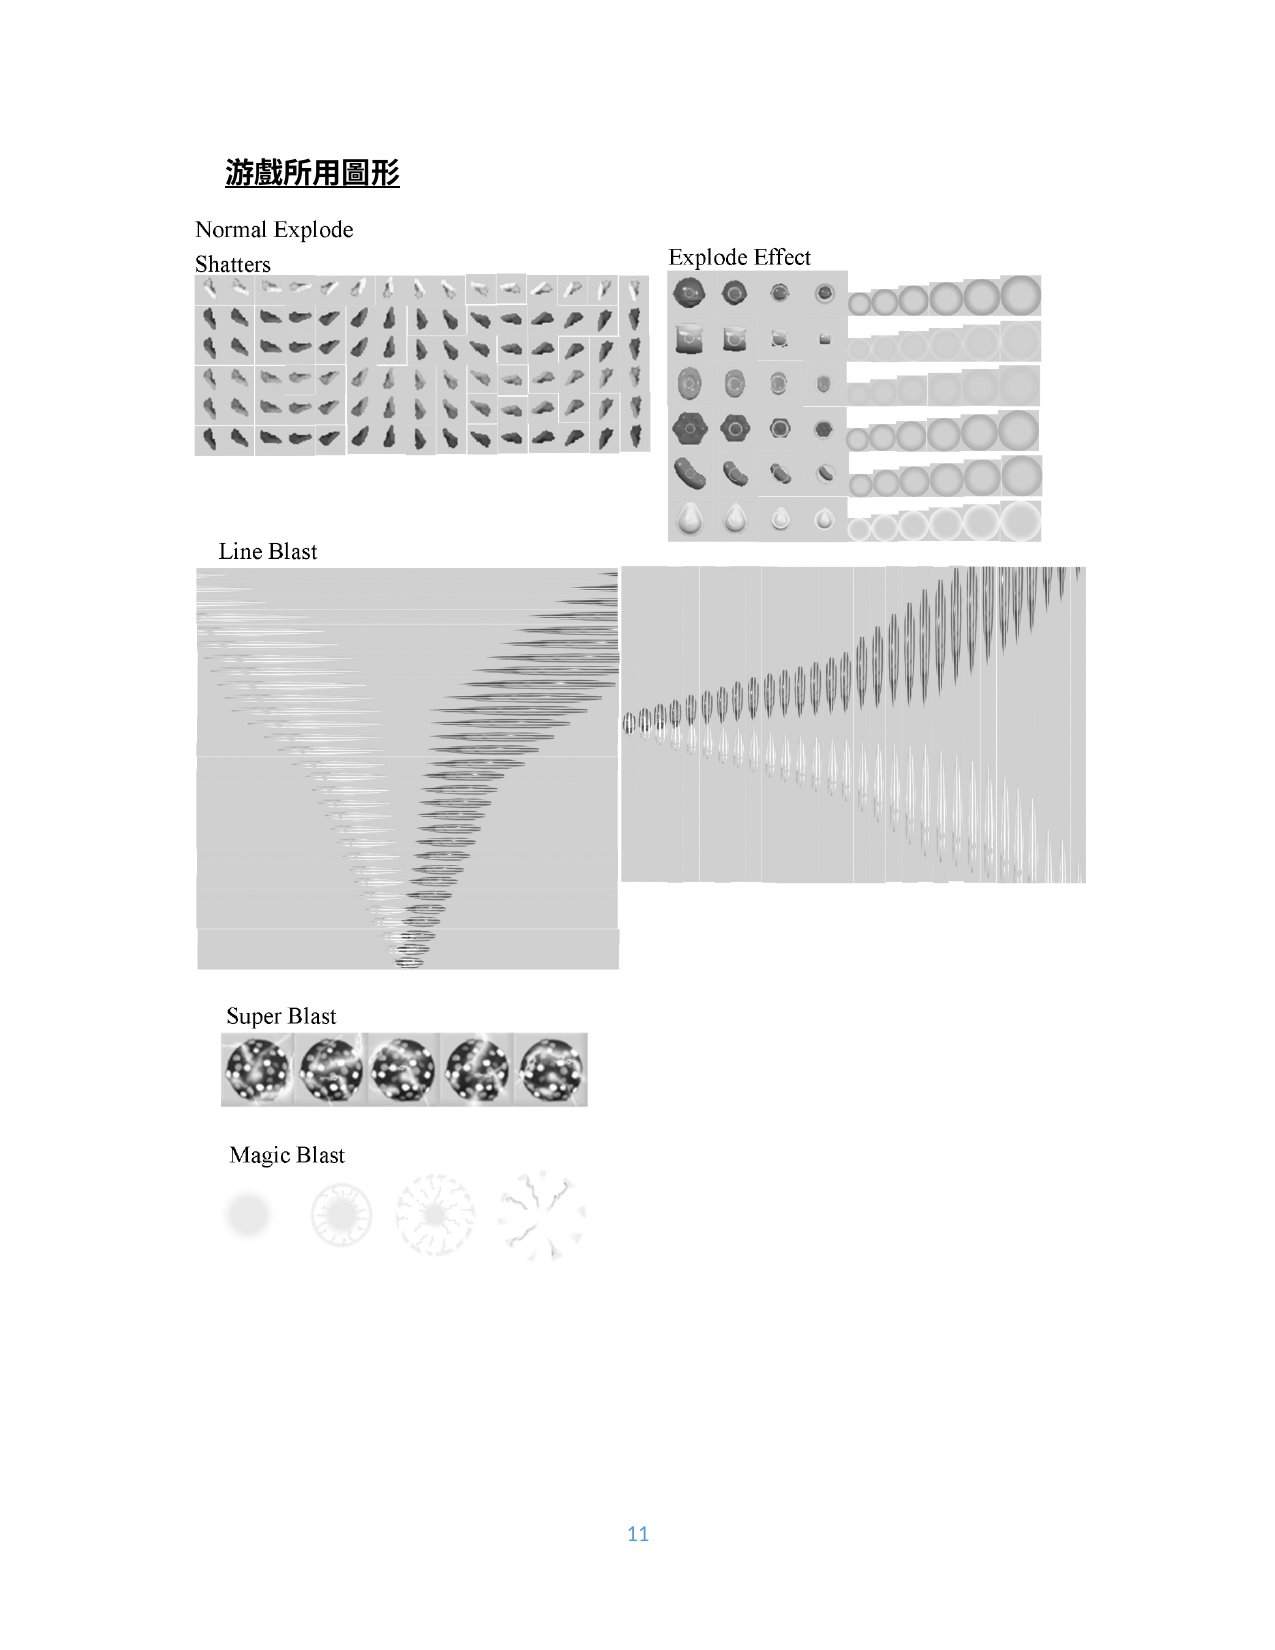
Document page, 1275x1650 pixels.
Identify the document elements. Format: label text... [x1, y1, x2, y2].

list 游戲所用圖形 [225, 150, 1087, 192]
picture [186, 213, 1088, 1296]
